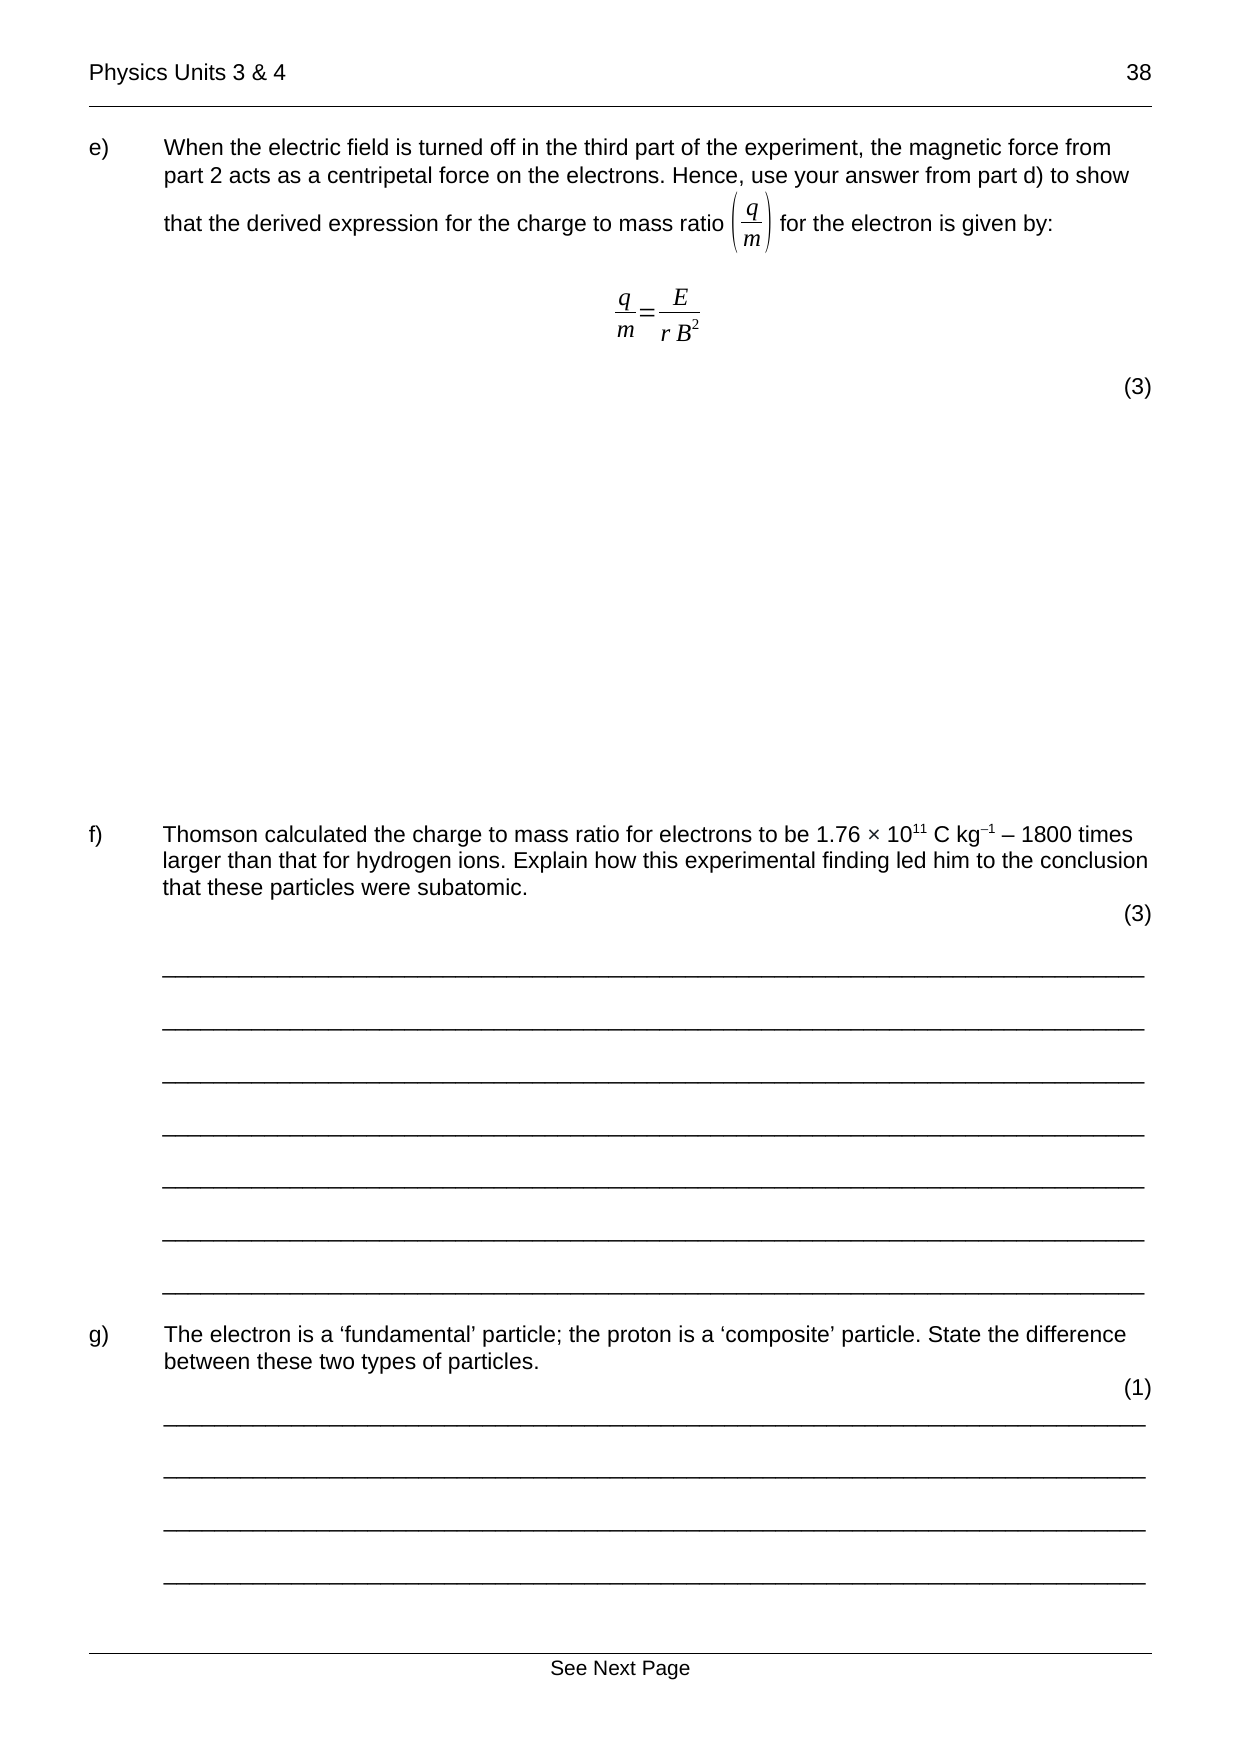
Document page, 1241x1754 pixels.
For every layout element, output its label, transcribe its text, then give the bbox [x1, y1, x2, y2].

list (3) [164, 373, 1152, 399]
text (1) [89, 1374, 1152, 1401]
text ____________________________________________________________________________________________________________________________________________________________________________________________________________________________________________________________________________________________________________________ [164, 1401, 1152, 1585]
list ___________________________________________________________________________________________________________________________________________________________________________________________________________________________________________________________________________________________________________________________________________________________________________________________________________________________________________________________________________________________________________________________________________________________ [162, 952, 1152, 1295]
text f) Thomson calculated the charge to mass ratio for electrons to be 1.76 × 1011 C kg–1 – 1800 times larger than that for hydrogen ions. Explain how this experimental finding led him to the conclusion that these particles were subatomic. [89, 821, 1152, 900]
list g) The electron is a ‘fundamental’ particle; the proton is a ‘composite’ particle. State the difference between these two types of particles. [89, 1321, 1152, 1374]
list When the electric field is turned off in the third part of the experiment, the magnetic force from part 2 acts as a centripetal force on the electrons. Hence, use your answer from part d) to show that the derived expression for the charge to mass ratio for the electron is given by: [89, 133, 1152, 255]
text (3) [89, 900, 1152, 926]
